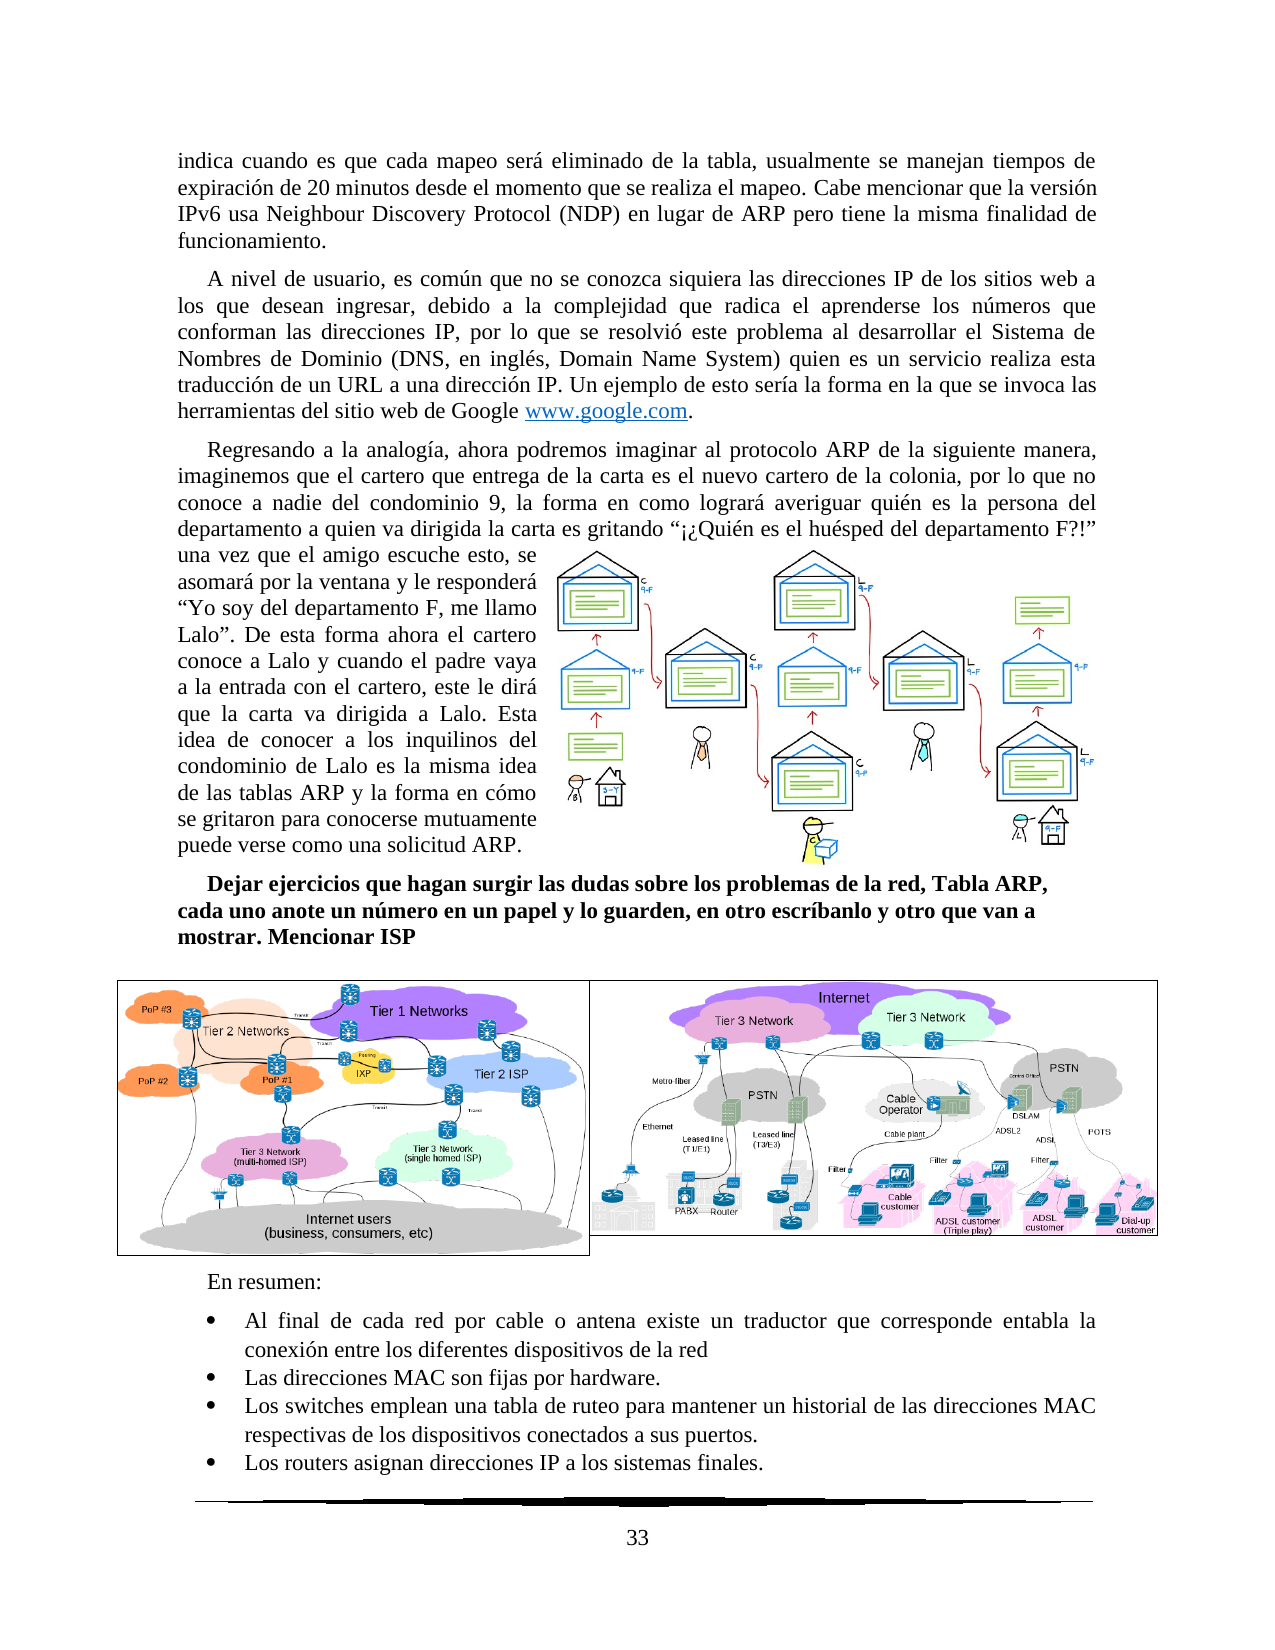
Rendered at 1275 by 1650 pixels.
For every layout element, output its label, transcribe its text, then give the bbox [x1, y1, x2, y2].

text A nivel de usuario, es común que no se conozca siquiera las direcciones IP de los sitios web a los que desean ingresar, debido a la complejidad que radica el aprenderse los números que conforman las direcciones IP, por lo que se resolvió este problema al desarrollar el Sistema de Nombres de Dominio (DNS, en inglés, Domain Name System) quien es un servicio realiza esta traducción de un URL a una dirección IP. Un ejemplo de esto sería la forma en la que se invoca las herramientas del sitio web de Google www.google.com. [177, 266, 1098, 424]
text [177, 148, 1098, 253]
text En resumen: [177, 962, 1098, 1295]
picture [118, 981, 177, 1255]
list Al final de cada red por cable o antena existe un traductor que corresponde entabla la conexión entre los diferentes dispositivos de la red [207, 1307, 1098, 1362]
list Los switches emplean una tabla de ruteo para mantener un historial de las direcciones MAC respectivas de los dispositivos conectados a sus puertos. [207, 1392, 1098, 1447]
text Dejar ejercicios que hagan surgir las dudas sobre los problemas de la red, Tabla ARP, cada uno anote un número en un papel y lo guarden, en otro escríbanlo y otro que van a mostrar. Mencionar ISP [177, 870, 1098, 949]
picture [556, 548, 1095, 869]
picture [1098, 981, 1157, 1235]
list Las direcciones MAC son fijas por hardware. [207, 1364, 1098, 1390]
list Los routers asignan direcciones IP a los sistemas finales. [207, 1449, 1098, 1476]
